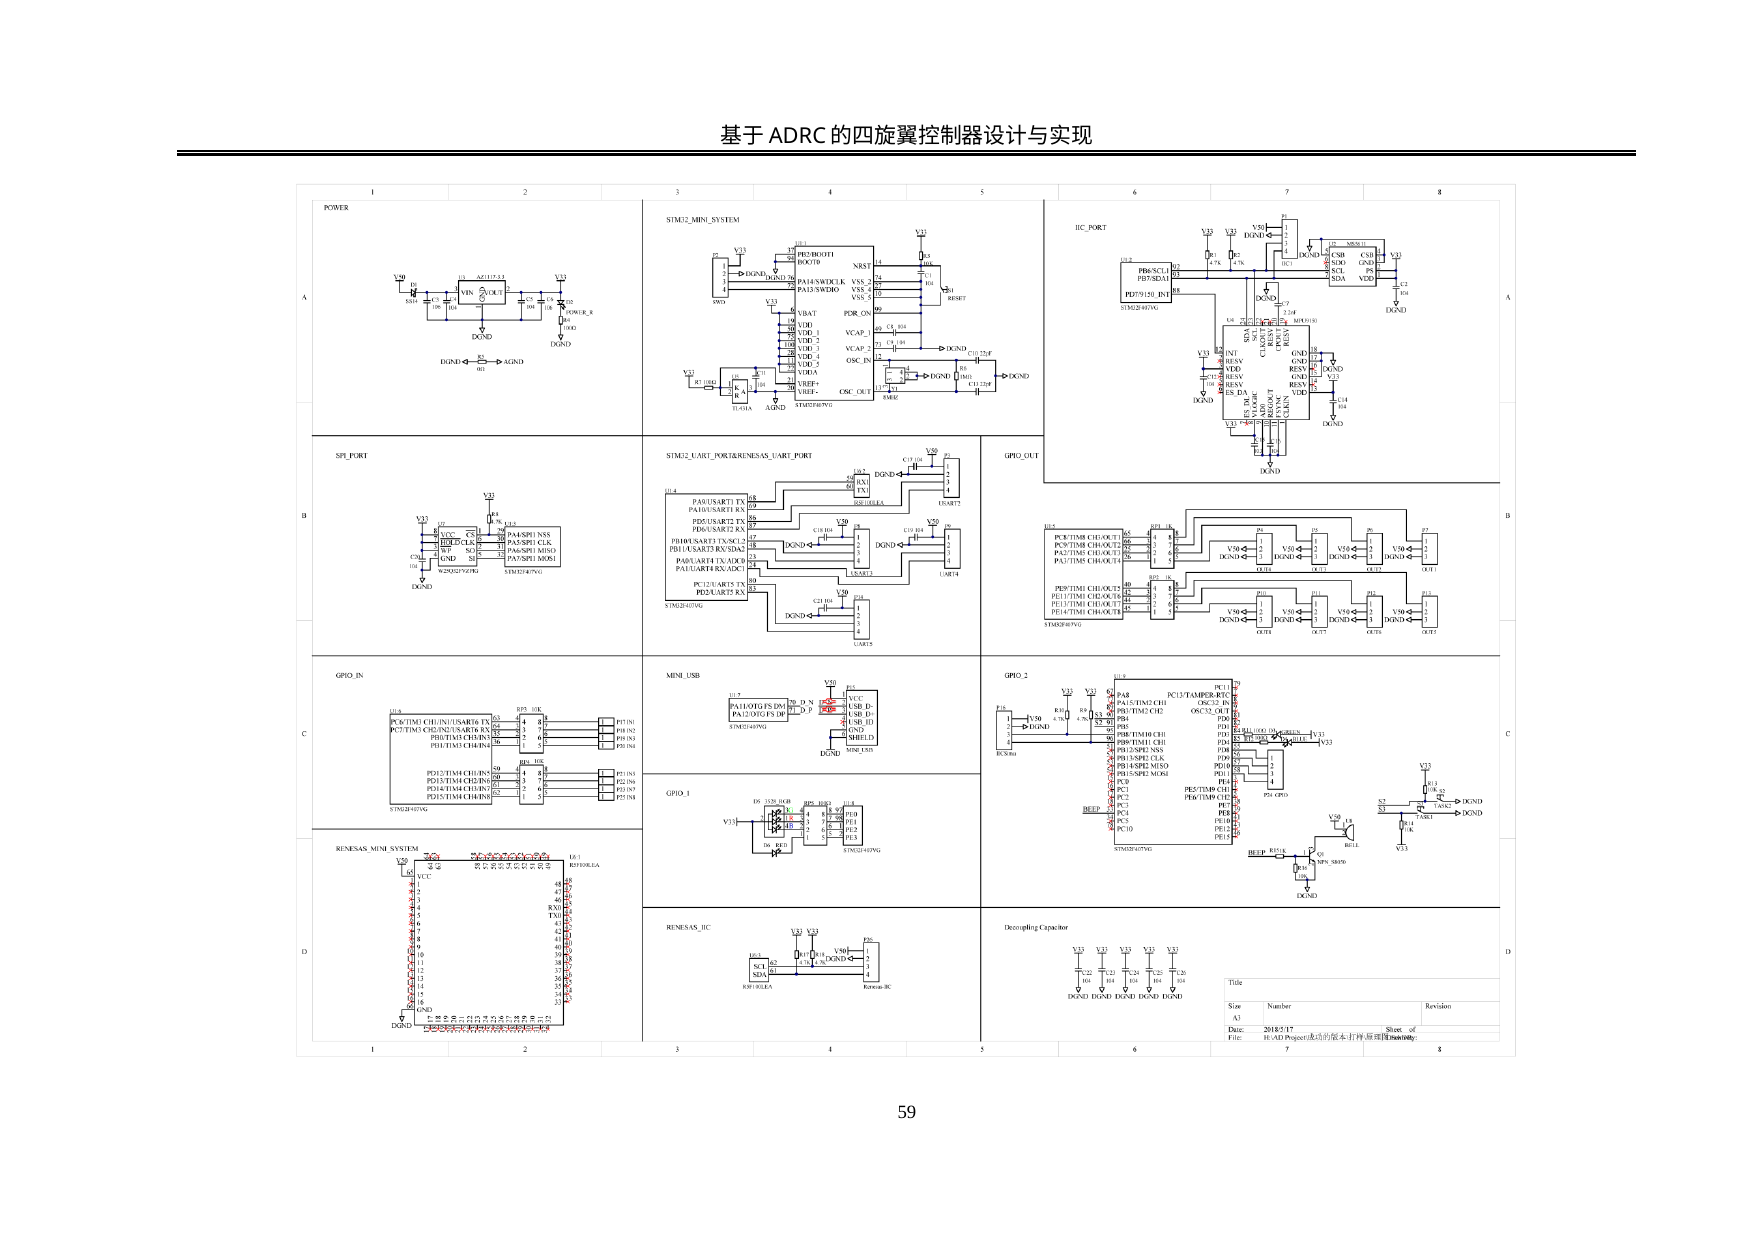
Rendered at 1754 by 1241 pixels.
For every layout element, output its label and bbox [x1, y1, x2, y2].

picture [279, 177, 1534, 1063]
